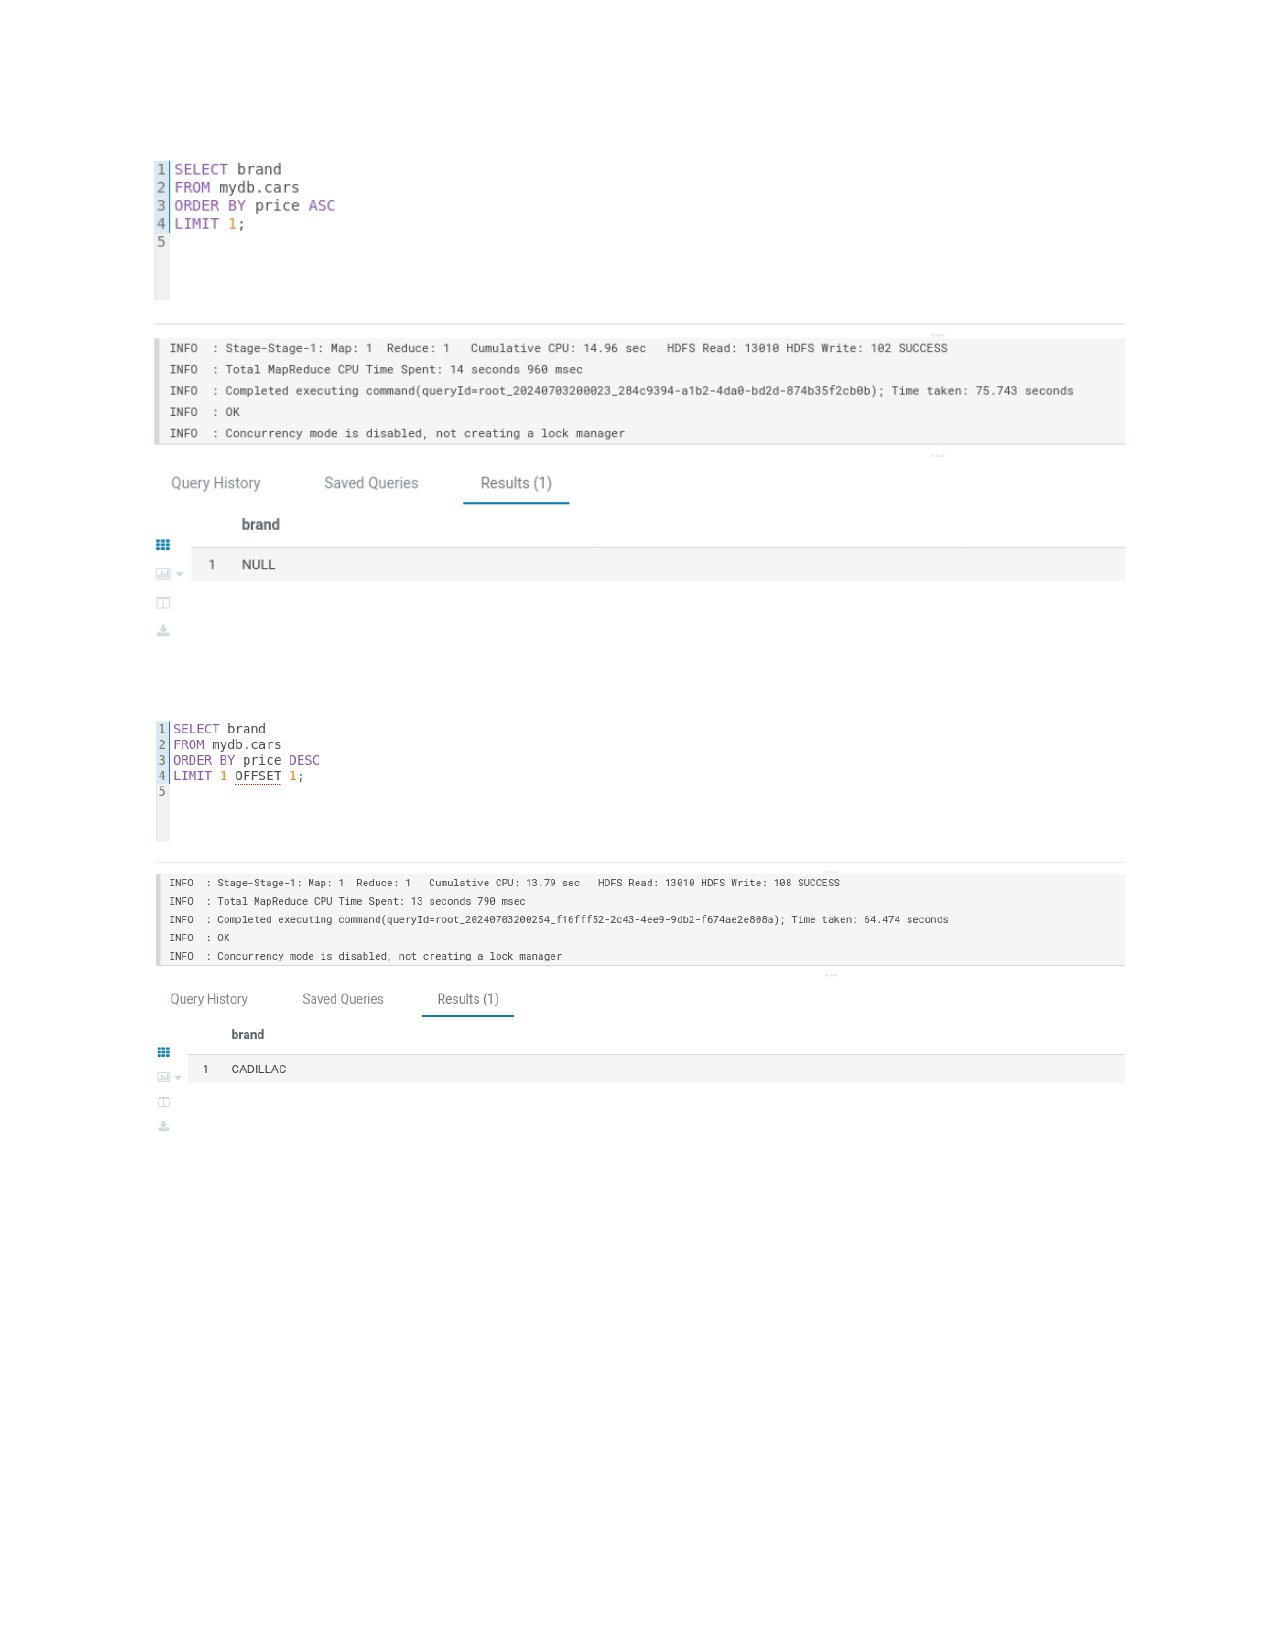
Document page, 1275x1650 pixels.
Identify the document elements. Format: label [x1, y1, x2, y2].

picture [150, 700, 1125, 1243]
picture [150, 150, 1125, 682]
